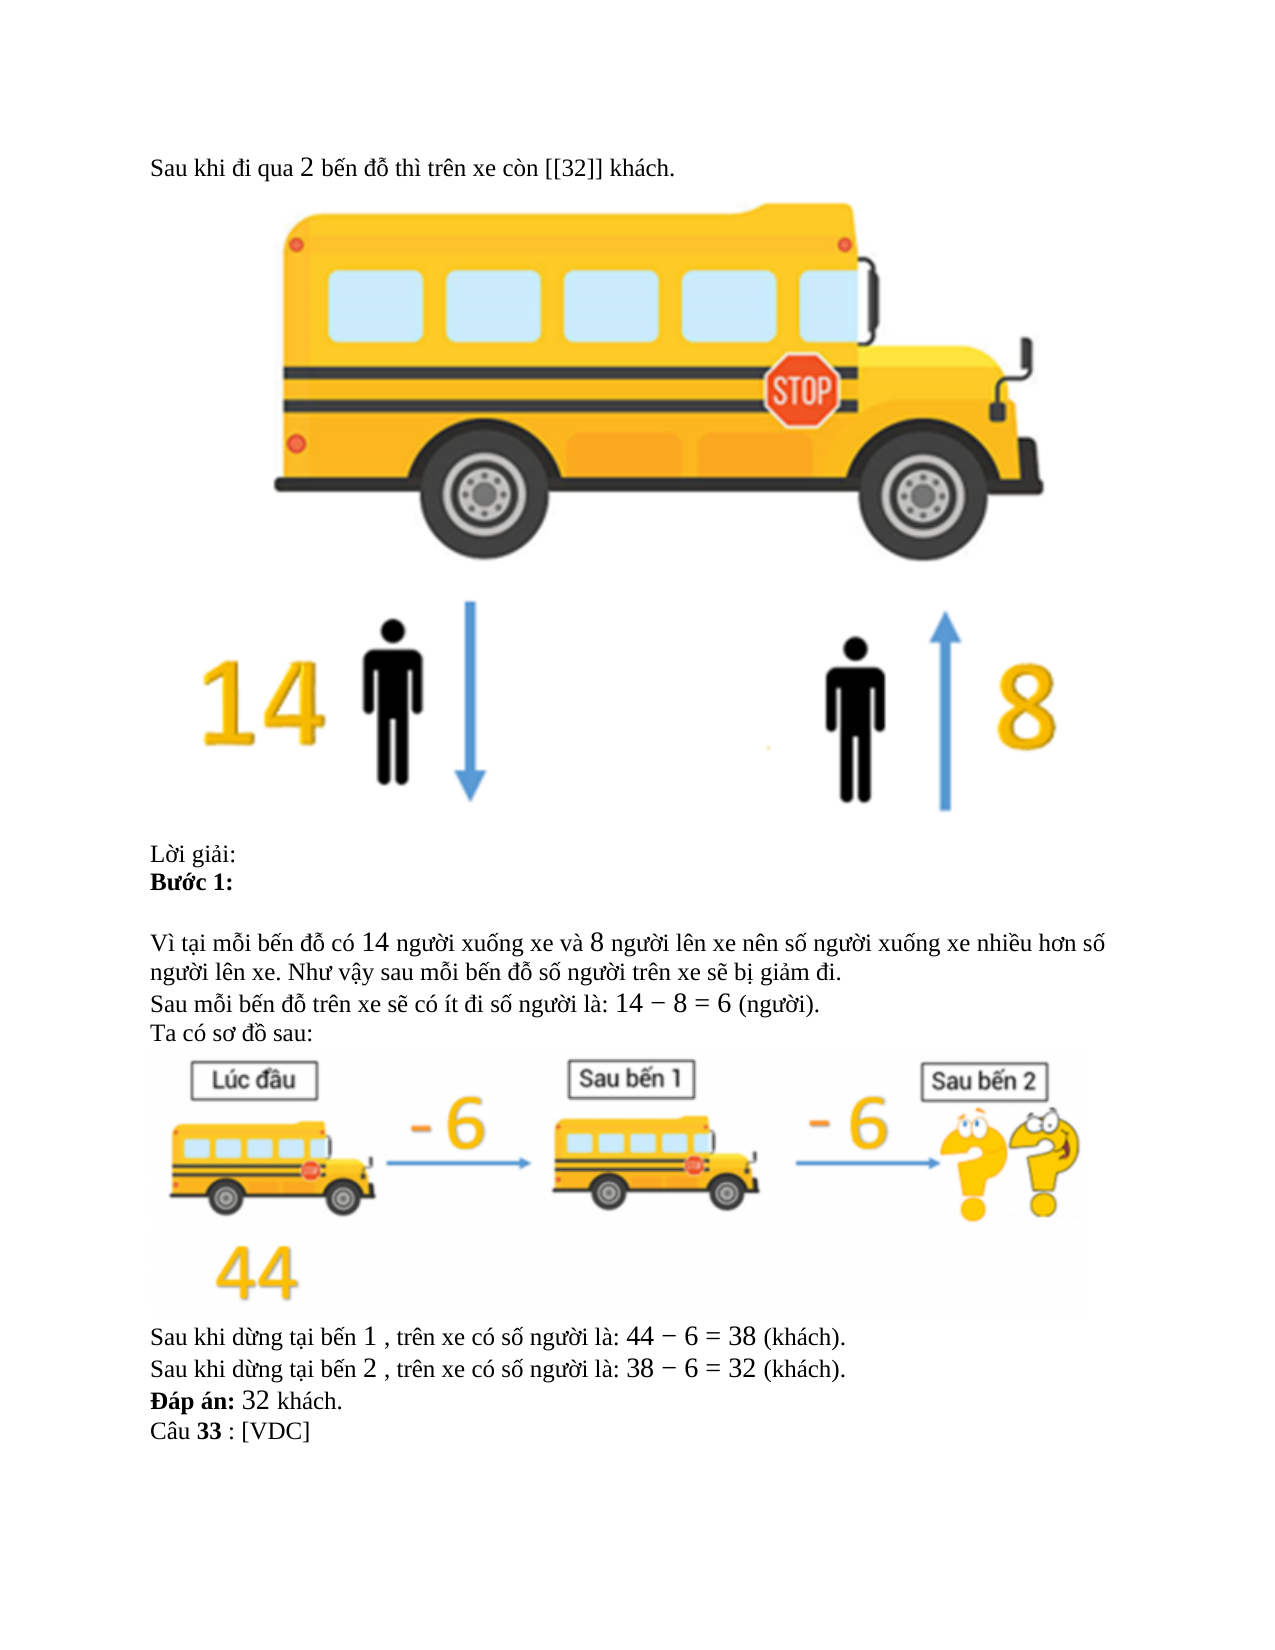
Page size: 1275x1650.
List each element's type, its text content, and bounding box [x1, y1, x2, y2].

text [150, 150, 1125, 834]
picture [150, 1047, 1088, 1319]
text Câu 33 : [VDC] [150, 1416, 1125, 1444]
text Lời giải: [150, 839, 1125, 867]
text Bước 1: [150, 867, 1125, 896]
picture [150, 182, 1083, 834]
